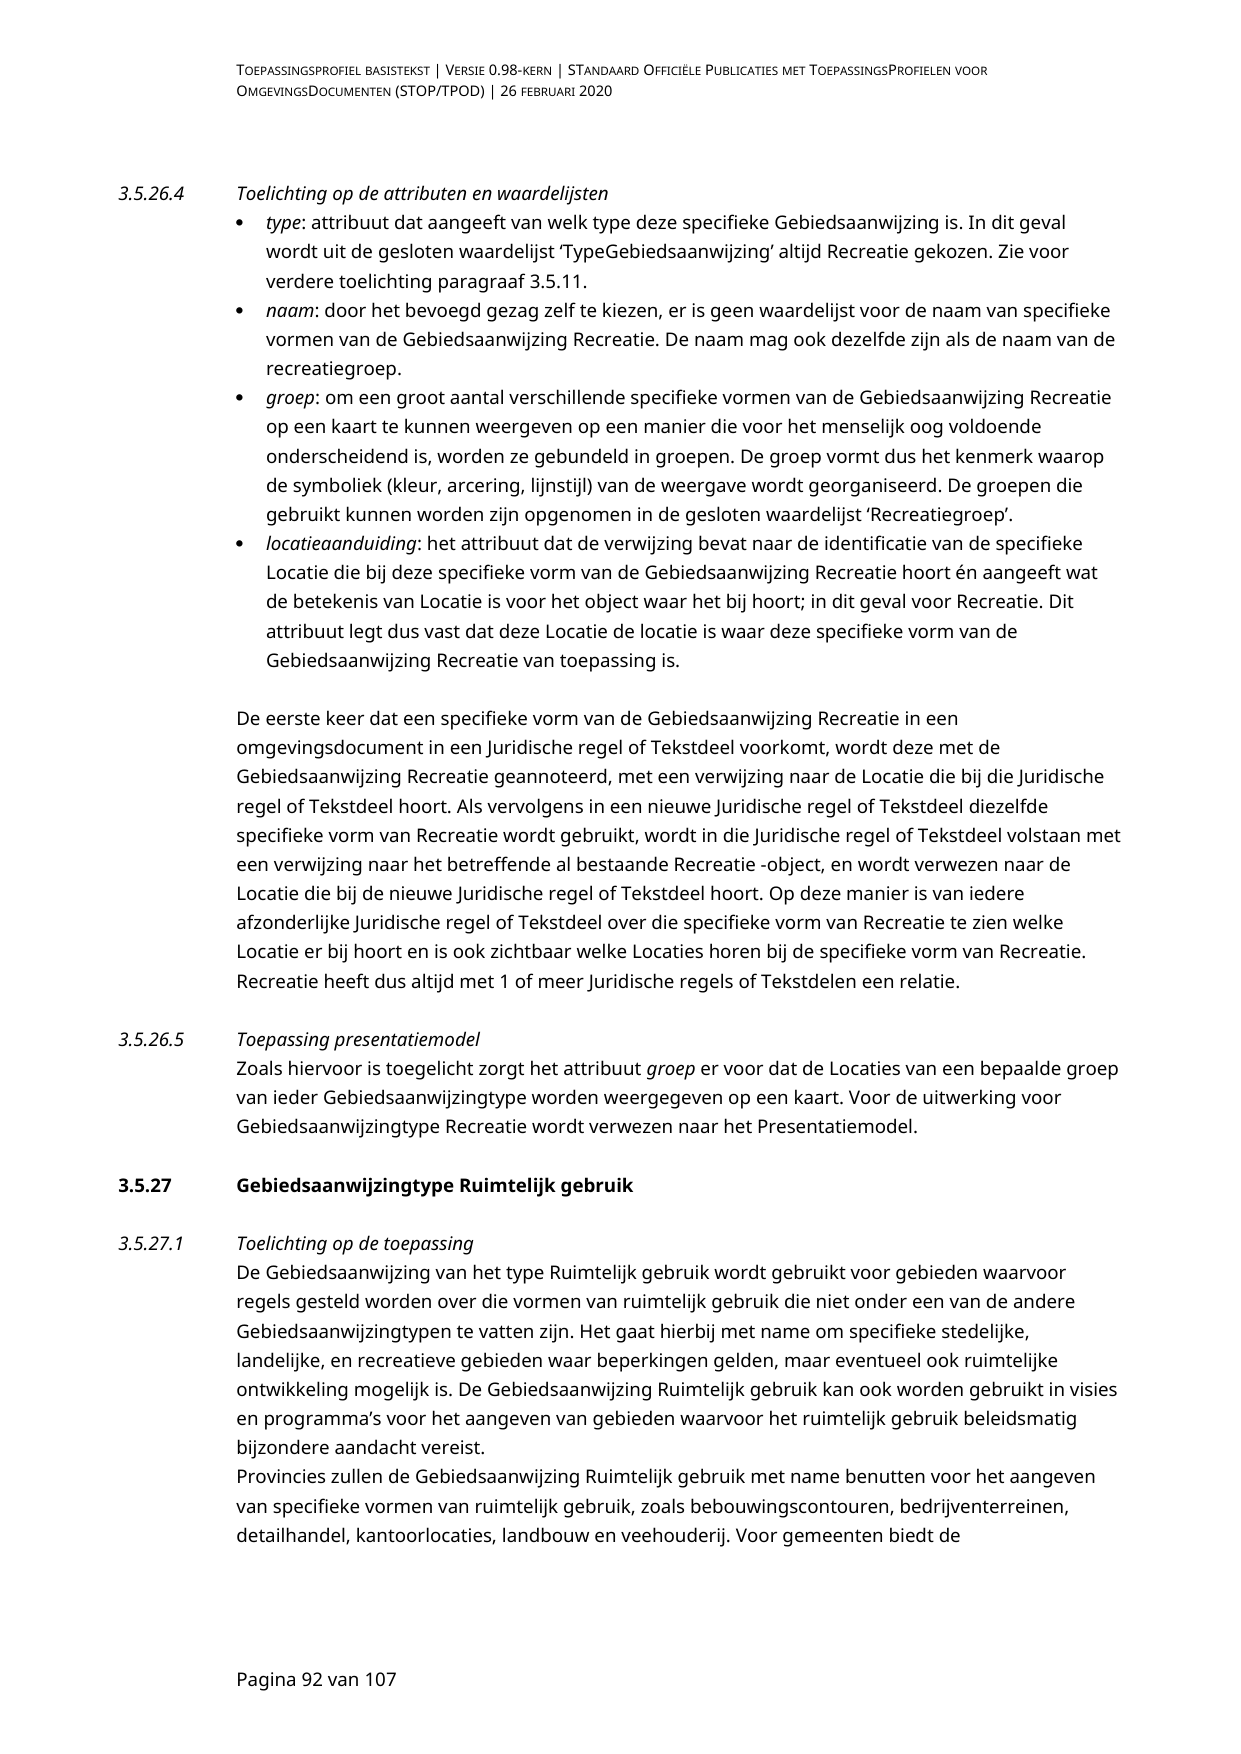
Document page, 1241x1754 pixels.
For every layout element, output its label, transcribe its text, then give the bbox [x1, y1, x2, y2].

text De eerste keer dat een specifieke vorm van de Gebiedsaanwijzing Recreatie in een omgevingsdocument in een Juridische regel of Tekstdeel voorkomt, wordt deze met de Gebiedsaanwijzing Recreatie geannoteerd, met een verwijzing naar de Locatie die bij die Juridische regel of Tekstdeel hoort. Als vervolgens in een nieuwe Juridische regel of Tekstdeel diezelfde specifieke vorm van Recreatie wordt gebruikt, wordt in die Juridische regel of Tekstdeel volstaan met een verwijzing naar het betreffende al bestaande Recreatie -object, en wordt verwezen naar de Locatie die bij de nieuwe Juridische regel of Tekstdeel hoort. Op deze manier is van iedere afzonderlijke Juridische regel of Tekstdeel over die specifieke vorm van Recreatie te zien welke Locatie er bij hoort en is ook zichtbaar welke Locaties horen bij de specifieke vorm van Recreatie. Recreatie heeft dus altijd met 1 of meer Juridische regels of Tekstdelen een relatie. [236, 702, 1122, 994]
subtitle Toelichting op de attributen en waardelijsten [118, 177, 1122, 206]
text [236, 1461, 1122, 1548]
subtitle Toelichting op de toepassing [118, 1227, 1122, 1256]
subtitle Gebiedsaanwijzingtype Ruimtelijk gebruik [118, 1169, 1122, 1198]
text groep: om een groot aantal verschillende specifieke vormen van de Gebiedsaanwijzing Recreatie op een kaart te kunnen weergeven op een manier die voor het menselijk oog voldoende onderscheidend is, worden ze gebundeld in groepen. De groep vormt dus het kenmerk waarop de symboliek (kleur, arcering, lijnstijl) van de weergave wordt georganiseerd. De groepen die gebruikt kunnen worden zijn opgenomen in de gesloten waardelijst ‘Recreatiegroep’. [236, 381, 1122, 527]
text De Gebiedsaanwijzing van het type Ruimtelijk gebruik wordt gebruikt voor gebieden waarvoor regels gesteld worden over die vormen van ruimtelijk gebruik die niet onder een van de andere Gebiedsaanwijzingtypen te vatten zijn. Het gaat hierbij met name om specifieke stedelijke, landelijke, en recreatieve gebieden waar beperkingen gelden, maar eventueel ook ruimtelijke ontwikkeling mogelijk is. De Gebiedsaanwijzing Ruimtelijk gebruik kan ook worden gebruikt in visies en programma’s voor het aangeven van gebieden waarvoor het ruimtelijk gebruik beleidsmatig bijzondere aandacht vereist. [236, 1256, 1122, 1461]
text naam: door het bevoegd gezag zelf te kiezen, er is geen waardelijst voor de naam van specifieke vormen van de Gebiedsaanwijzing Recreatie. De naam mag ook dezelfde zijn als de naam van de recreatiegroep. [236, 294, 1122, 381]
text type: attribuut dat aangeeft van welk type deze specifieke Gebiedsaanwijzing is. In dit geval wordt uit de gesloten waardelijst ‘TypeGebiedsaanwijzing’ altijd Recreatie gekozen. Zie voor verdere toelichting paragraaf 6.5.11. [236, 206, 1122, 294]
text Zoals hiervoor is toegelicht zorgt het attribuut groep er voor dat de Locaties van een bepaalde groep van ieder Gebiedsaanwijzingtype worden weergegeven op een kaart. Voor de uitwerking voor Gebiedsaanwijzingtype Recreatie wordt verwezen naar het Presentatiemodel. [236, 1052, 1122, 1140]
subtitle Toepassing presentatiemodel [118, 1023, 1122, 1052]
text locatieaanduiding: het attribuut dat de verwijzing bevat naar de identificatie van de specifieke Locatie die bij deze specifieke vorm van de Gebiedsaanwijzing Recreatie hoort én aangeeft wat de betekenis van Locatie is voor het object waar het bij hoort; in dit geval voor Recreatie. Dit attribuut legt dus vast dat deze Locatie de locatie is waar deze specifieke vorm van de Gebiedsaanwijzing Recreatie van toepassing is. [236, 527, 1122, 673]
